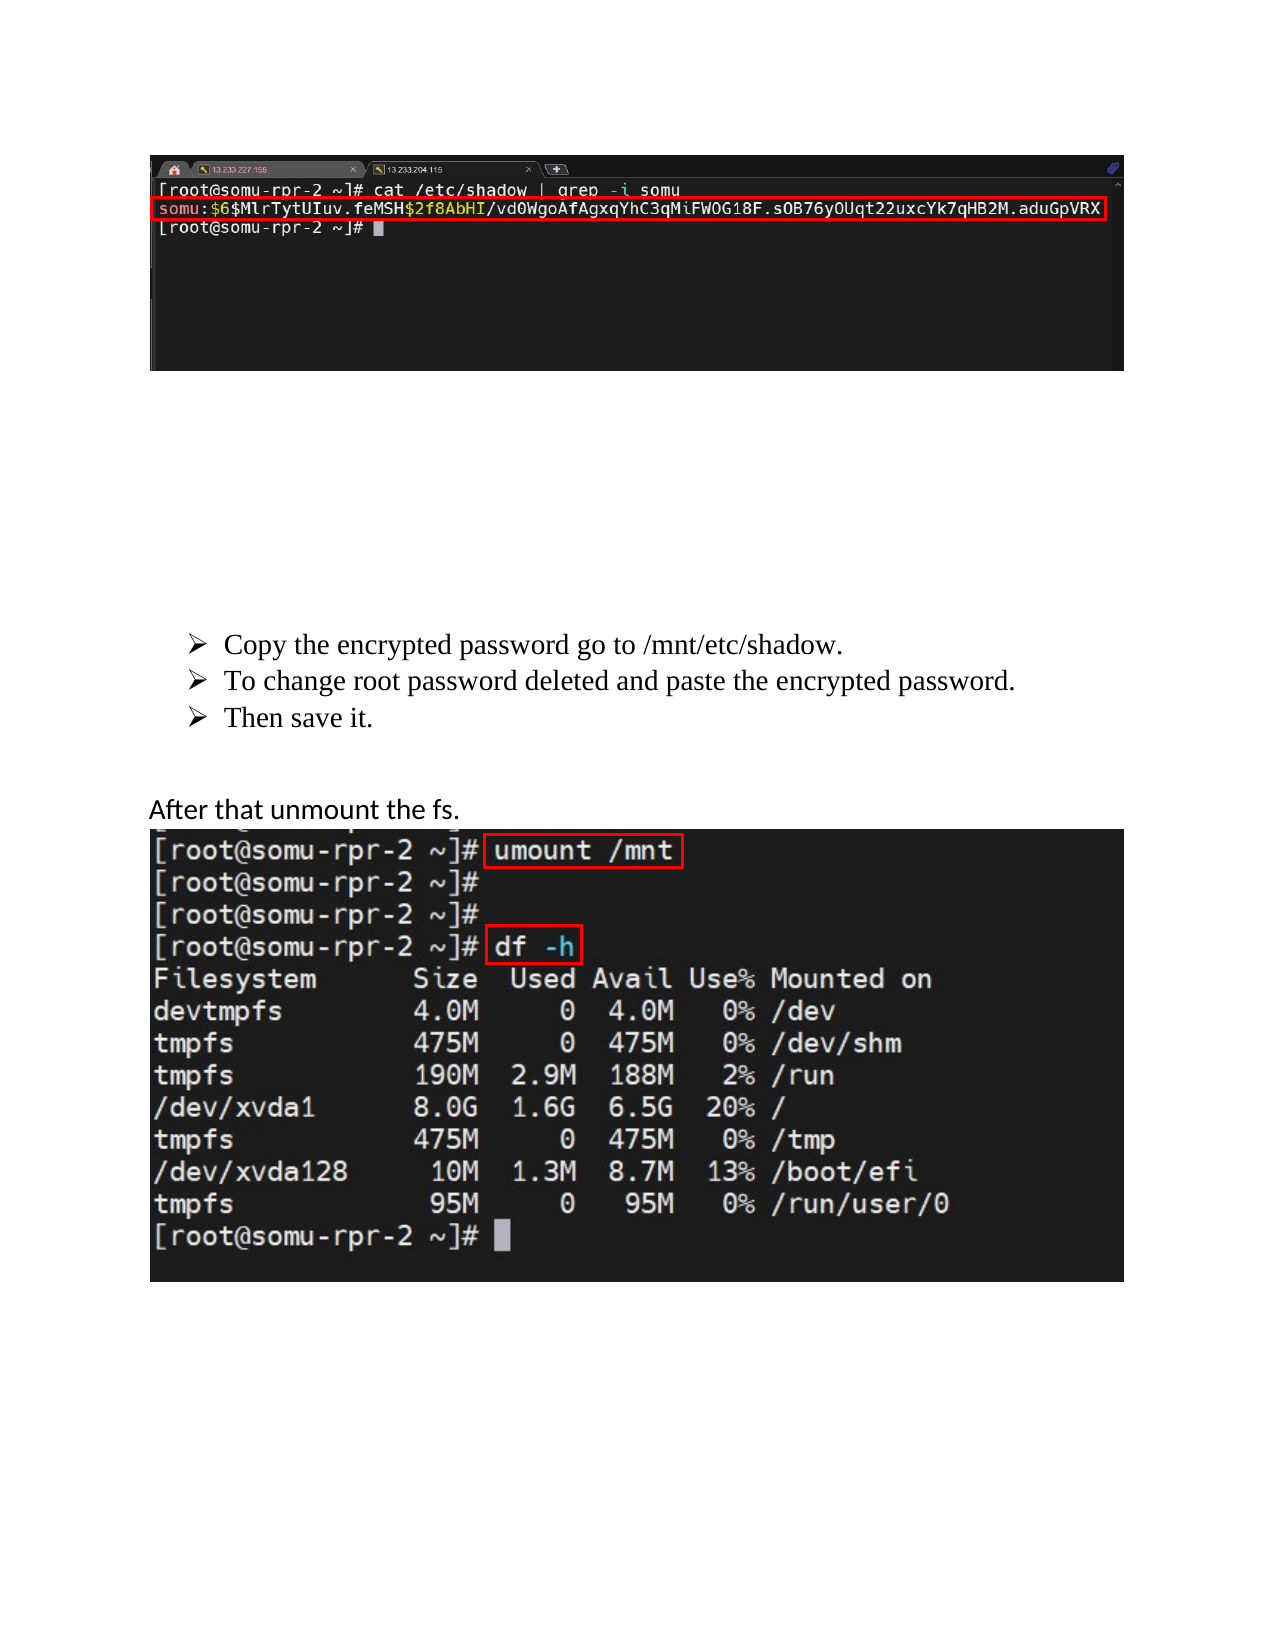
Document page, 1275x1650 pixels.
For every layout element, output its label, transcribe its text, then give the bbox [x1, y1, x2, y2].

list To change root password deleted and paste the encrypted password. [186, 663, 1095, 697]
list Then save it. [186, 700, 1095, 733]
picture [150, 155, 1124, 371]
text After that unmount the fs. [148, 791, 1095, 827]
list Copy the encrypted password go to /mnt/etc/shadow. [186, 627, 1095, 661]
picture [153, 199, 1104, 218]
picture [150, 829, 1124, 1282]
